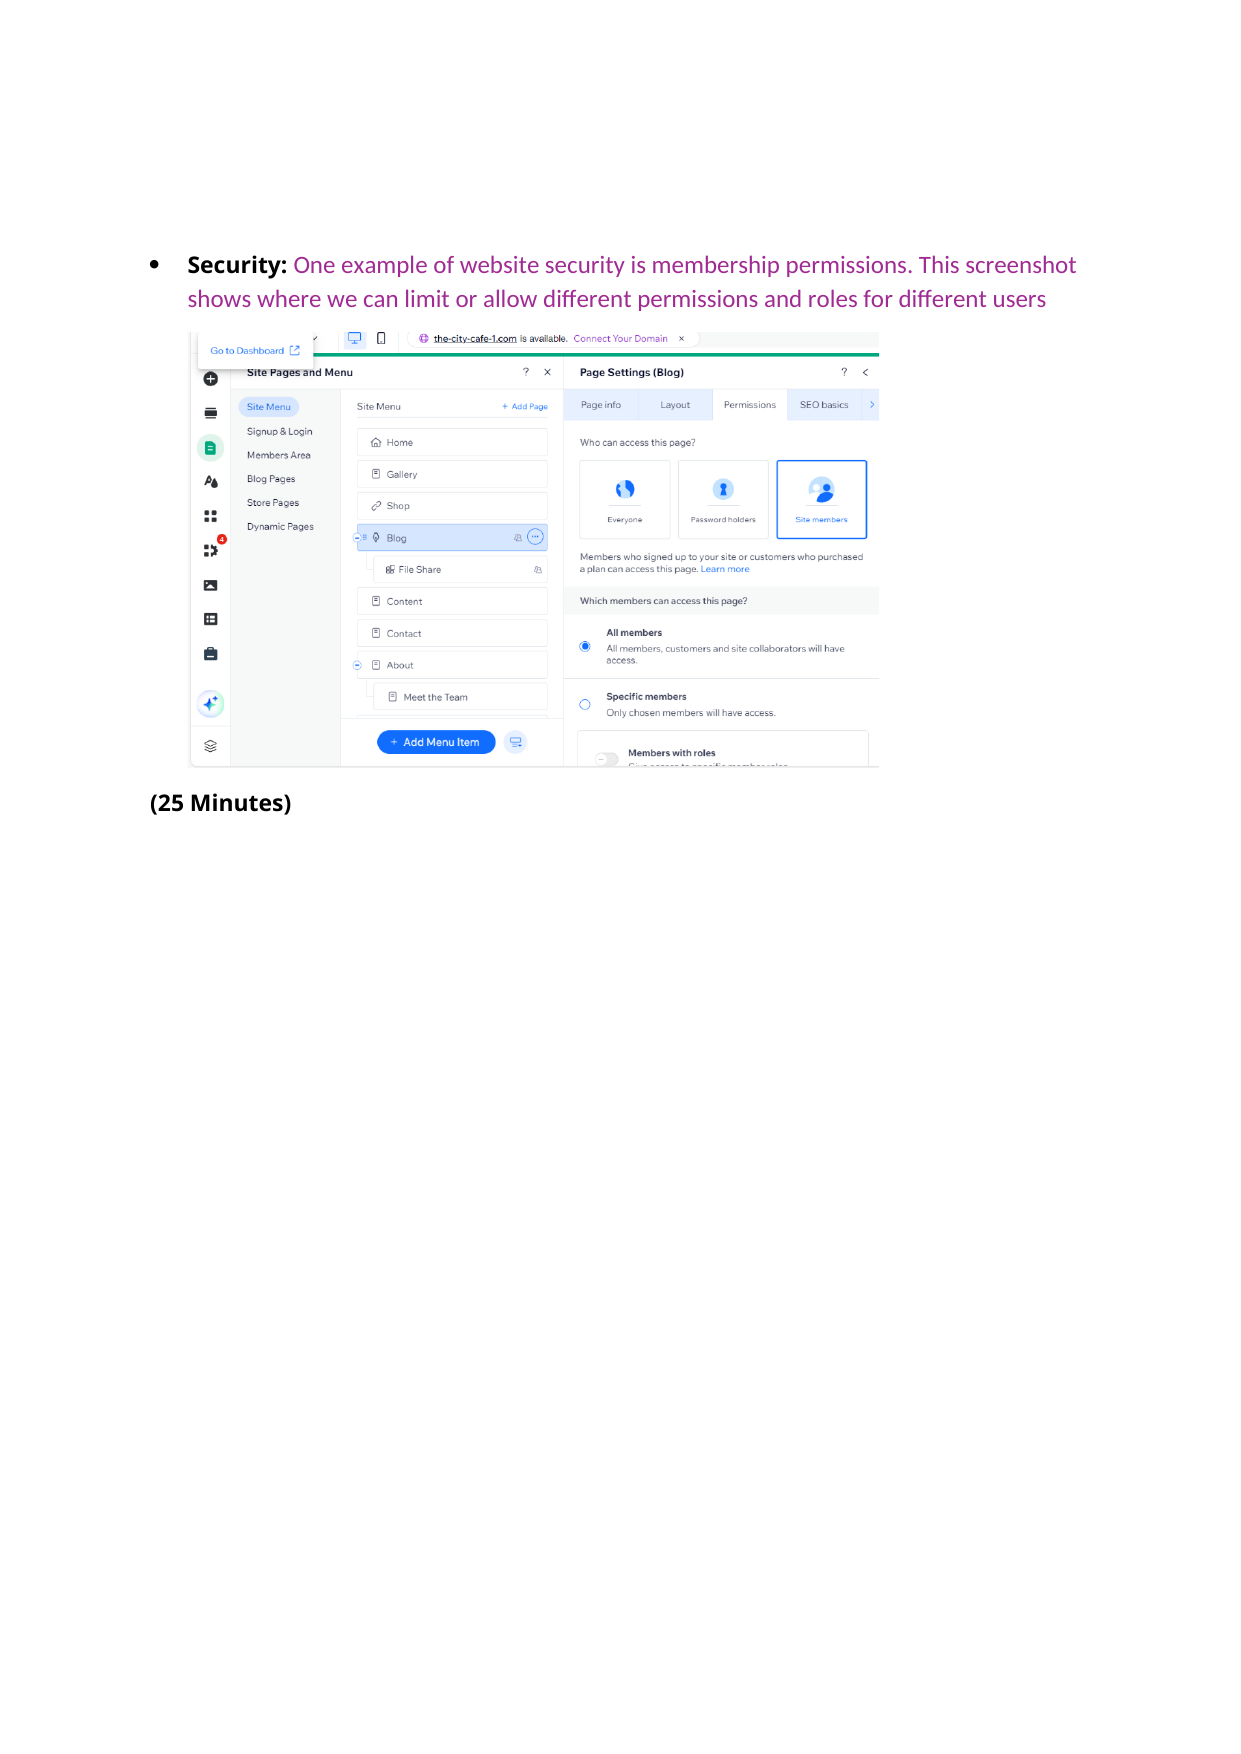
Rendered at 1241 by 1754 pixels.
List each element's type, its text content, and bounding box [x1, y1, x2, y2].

picture [187, 332, 880, 768]
list Security: One example of website security is membership permissions. This screenshot shows where we can limit or allow different permissions and roles for different users [150, 249, 1090, 313]
text (25 Minutes) [150, 787, 1090, 818]
